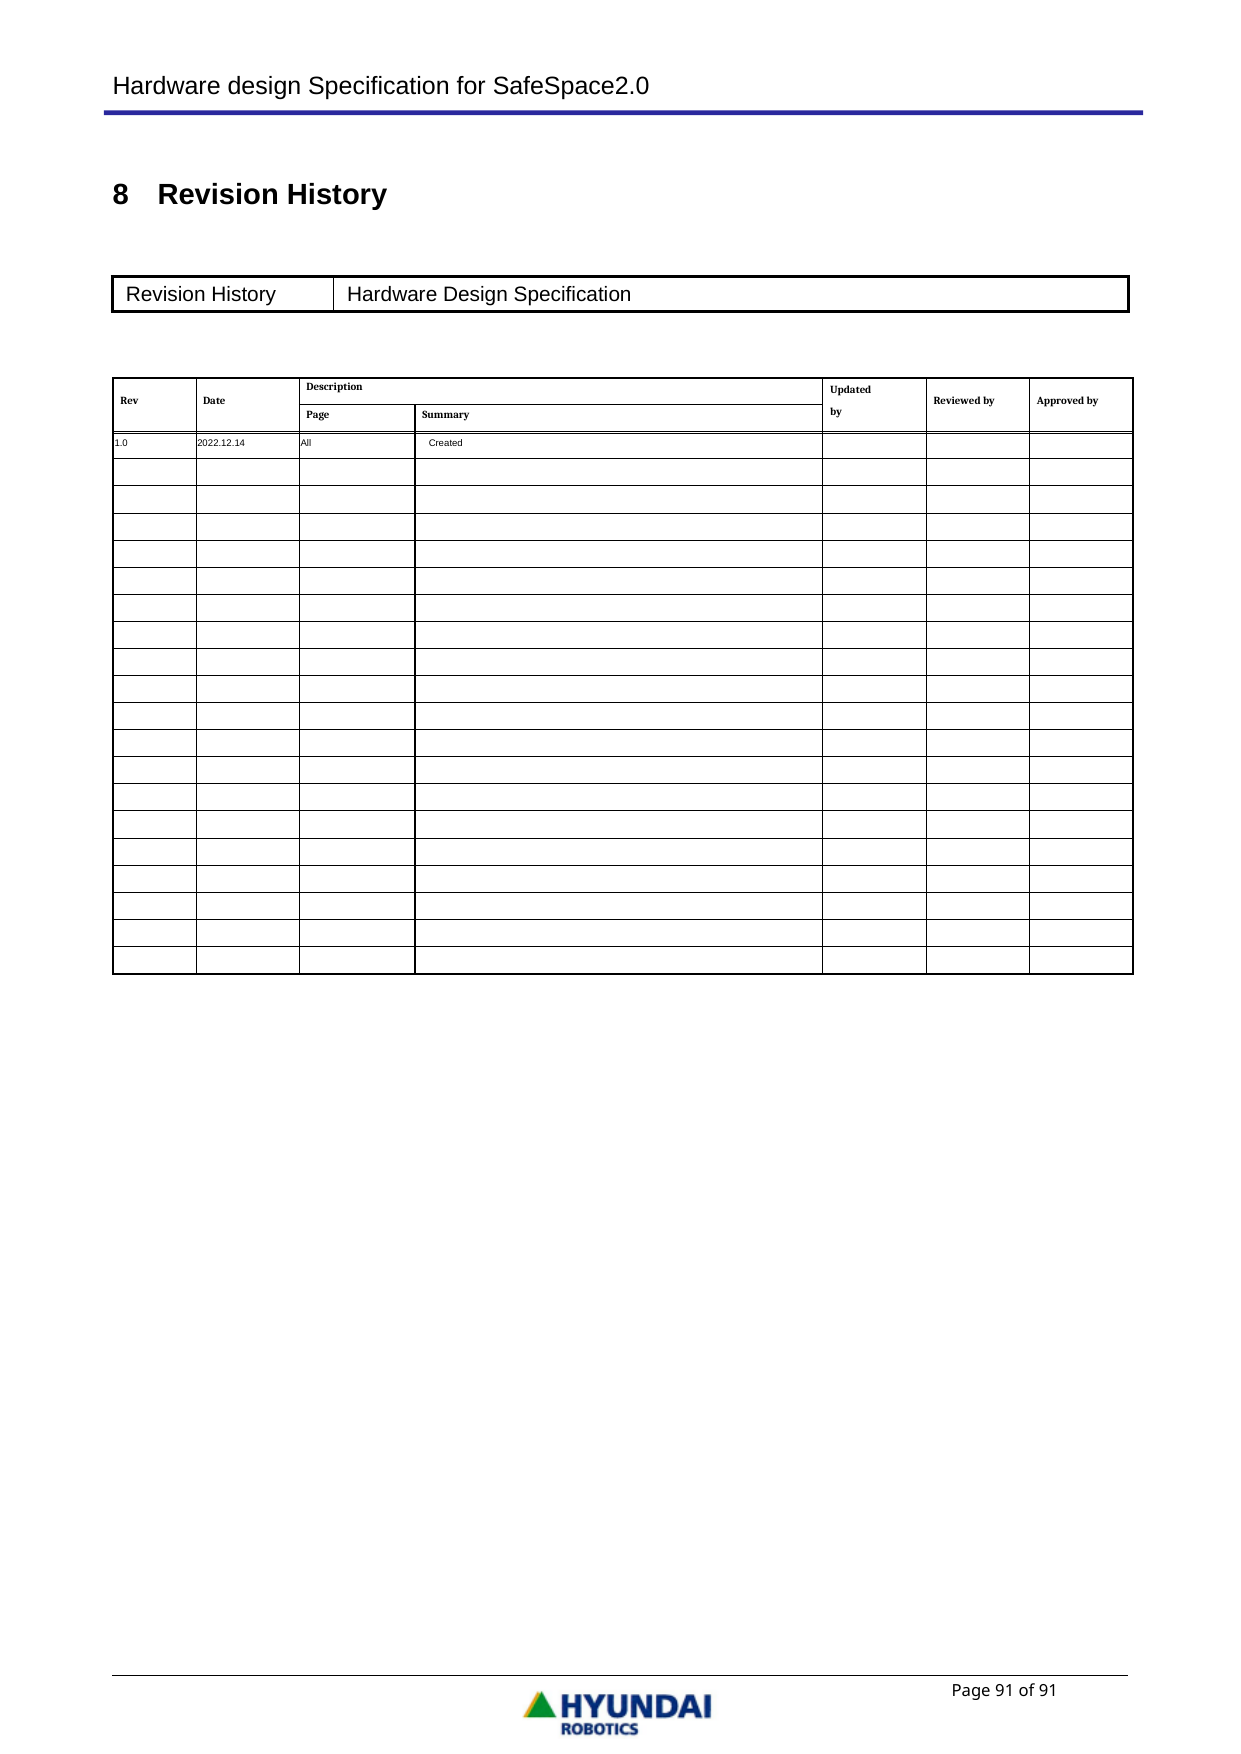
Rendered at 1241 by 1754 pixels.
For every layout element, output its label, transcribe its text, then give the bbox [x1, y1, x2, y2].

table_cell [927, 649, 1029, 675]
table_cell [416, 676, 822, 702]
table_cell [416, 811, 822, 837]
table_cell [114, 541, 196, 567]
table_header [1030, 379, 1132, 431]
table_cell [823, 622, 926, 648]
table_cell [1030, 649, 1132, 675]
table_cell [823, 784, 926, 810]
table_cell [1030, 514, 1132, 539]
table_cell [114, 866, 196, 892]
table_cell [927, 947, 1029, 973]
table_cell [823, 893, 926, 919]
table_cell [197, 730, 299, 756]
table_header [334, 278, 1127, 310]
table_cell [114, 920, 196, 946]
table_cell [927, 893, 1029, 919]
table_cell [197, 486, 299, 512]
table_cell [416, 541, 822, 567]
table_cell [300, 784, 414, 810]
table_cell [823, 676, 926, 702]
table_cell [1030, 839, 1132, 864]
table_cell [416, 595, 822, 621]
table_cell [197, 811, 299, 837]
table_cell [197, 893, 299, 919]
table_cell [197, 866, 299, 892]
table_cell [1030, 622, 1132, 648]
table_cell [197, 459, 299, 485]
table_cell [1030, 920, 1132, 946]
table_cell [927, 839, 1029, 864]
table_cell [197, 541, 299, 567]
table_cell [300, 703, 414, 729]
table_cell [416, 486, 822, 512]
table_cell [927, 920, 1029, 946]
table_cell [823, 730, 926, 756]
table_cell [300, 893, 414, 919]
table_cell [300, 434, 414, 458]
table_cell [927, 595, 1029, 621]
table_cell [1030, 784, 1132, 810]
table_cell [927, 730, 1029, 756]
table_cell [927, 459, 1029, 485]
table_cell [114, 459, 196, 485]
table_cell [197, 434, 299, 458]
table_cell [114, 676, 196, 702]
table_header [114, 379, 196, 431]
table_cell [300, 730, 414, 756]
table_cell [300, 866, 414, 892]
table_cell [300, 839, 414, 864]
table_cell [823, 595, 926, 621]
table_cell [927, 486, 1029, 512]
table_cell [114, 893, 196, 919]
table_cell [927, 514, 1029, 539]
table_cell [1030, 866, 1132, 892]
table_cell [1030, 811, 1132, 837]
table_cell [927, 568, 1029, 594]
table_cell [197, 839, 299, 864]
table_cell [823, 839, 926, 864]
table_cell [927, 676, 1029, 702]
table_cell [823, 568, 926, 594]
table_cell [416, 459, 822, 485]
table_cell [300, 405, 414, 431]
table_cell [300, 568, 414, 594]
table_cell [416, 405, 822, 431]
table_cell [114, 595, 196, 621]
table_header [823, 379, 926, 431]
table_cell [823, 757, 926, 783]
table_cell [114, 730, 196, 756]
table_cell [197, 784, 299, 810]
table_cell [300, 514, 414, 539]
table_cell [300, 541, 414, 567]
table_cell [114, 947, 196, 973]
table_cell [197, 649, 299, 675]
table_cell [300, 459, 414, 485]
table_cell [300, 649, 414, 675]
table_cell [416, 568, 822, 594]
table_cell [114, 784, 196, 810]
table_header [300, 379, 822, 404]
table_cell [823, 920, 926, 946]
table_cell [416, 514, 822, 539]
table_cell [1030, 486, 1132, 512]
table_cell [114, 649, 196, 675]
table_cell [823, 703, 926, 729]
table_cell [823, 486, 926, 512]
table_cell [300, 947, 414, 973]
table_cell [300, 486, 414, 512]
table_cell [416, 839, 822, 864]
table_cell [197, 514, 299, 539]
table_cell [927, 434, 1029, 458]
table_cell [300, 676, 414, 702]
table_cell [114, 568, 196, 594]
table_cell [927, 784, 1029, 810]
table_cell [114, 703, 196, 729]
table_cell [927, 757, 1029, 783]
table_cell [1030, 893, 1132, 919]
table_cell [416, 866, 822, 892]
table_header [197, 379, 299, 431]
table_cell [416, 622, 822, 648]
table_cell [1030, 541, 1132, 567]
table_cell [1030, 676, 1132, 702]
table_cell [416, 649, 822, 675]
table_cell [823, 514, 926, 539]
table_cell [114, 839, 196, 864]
picture [520, 1683, 721, 1739]
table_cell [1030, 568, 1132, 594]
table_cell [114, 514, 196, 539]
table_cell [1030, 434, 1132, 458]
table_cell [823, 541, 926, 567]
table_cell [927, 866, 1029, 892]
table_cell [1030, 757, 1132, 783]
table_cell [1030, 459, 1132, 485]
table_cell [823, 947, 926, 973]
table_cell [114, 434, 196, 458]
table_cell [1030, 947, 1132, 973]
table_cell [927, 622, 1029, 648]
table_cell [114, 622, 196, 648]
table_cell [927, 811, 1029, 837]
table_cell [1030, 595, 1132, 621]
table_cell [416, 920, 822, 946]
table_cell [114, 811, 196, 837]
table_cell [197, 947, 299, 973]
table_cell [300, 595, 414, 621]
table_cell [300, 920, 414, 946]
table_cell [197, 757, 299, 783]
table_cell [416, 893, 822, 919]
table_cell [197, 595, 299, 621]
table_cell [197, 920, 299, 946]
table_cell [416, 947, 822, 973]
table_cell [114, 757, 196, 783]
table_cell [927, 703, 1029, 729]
subtitle Revision History [112, 177, 1128, 211]
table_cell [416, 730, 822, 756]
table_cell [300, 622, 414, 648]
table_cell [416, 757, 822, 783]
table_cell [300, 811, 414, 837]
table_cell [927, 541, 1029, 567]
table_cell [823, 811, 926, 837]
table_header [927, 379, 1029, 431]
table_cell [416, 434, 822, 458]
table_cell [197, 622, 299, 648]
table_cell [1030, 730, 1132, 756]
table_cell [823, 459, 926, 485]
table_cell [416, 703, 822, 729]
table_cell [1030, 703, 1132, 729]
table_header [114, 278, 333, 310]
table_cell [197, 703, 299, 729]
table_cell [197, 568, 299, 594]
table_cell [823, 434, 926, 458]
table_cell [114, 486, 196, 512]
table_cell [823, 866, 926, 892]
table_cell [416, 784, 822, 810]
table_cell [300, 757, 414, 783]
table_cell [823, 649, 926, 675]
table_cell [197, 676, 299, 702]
